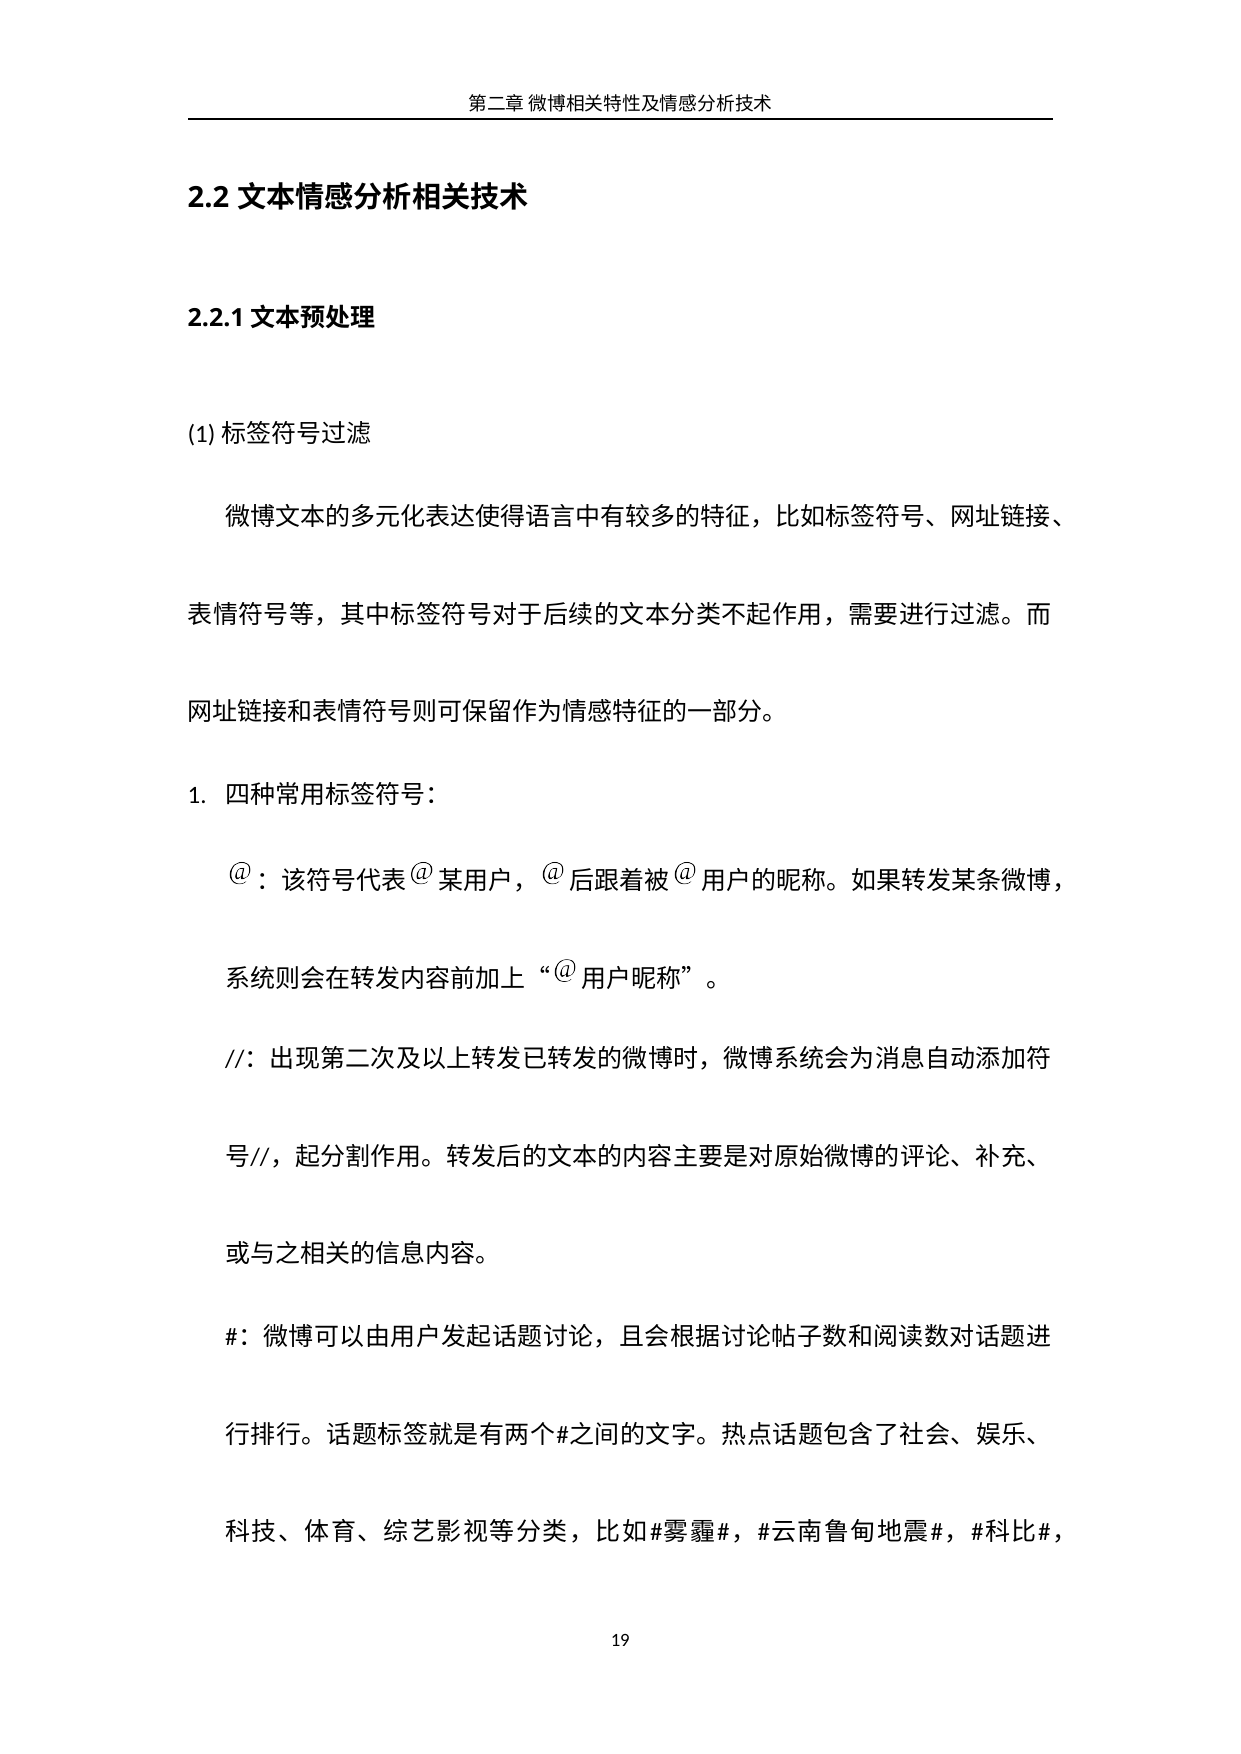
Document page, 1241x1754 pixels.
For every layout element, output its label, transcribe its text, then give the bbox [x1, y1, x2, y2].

text 微博文本的多元化表达使得语言中有较多的特征，比如标签符号、网址链接、表情符号等，其中标签符号对于后续的文本分类不起作用，需要进行过滤。而网址链接和表情符号则可保留作为情感特征的一部分。 [187, 482, 1053, 742]
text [225, 1302, 1053, 1562]
subtitle 2.2 文本情感分析相关技术 [187, 162, 1053, 227]
text //：出现第二次及以上转发已转发的微博时，微博系统会为消息自动添加符号//，起分割作用。转发后的文本的内容主要是对原始微博的评论、补充、或与之相关的信息内容。 [225, 1024, 1053, 1284]
text ：该符号代表某用户，后跟着被用户的昵称。如果转发某条微博，系统则会在转发内容前加上“用户昵称”。 [225, 844, 1053, 1006]
text (1) 标签符号过滤 [187, 399, 1053, 464]
list 四种常用标签符号： [187, 761, 1053, 826]
subtitle 2.2.1文本预处理 [187, 283, 1053, 348]
